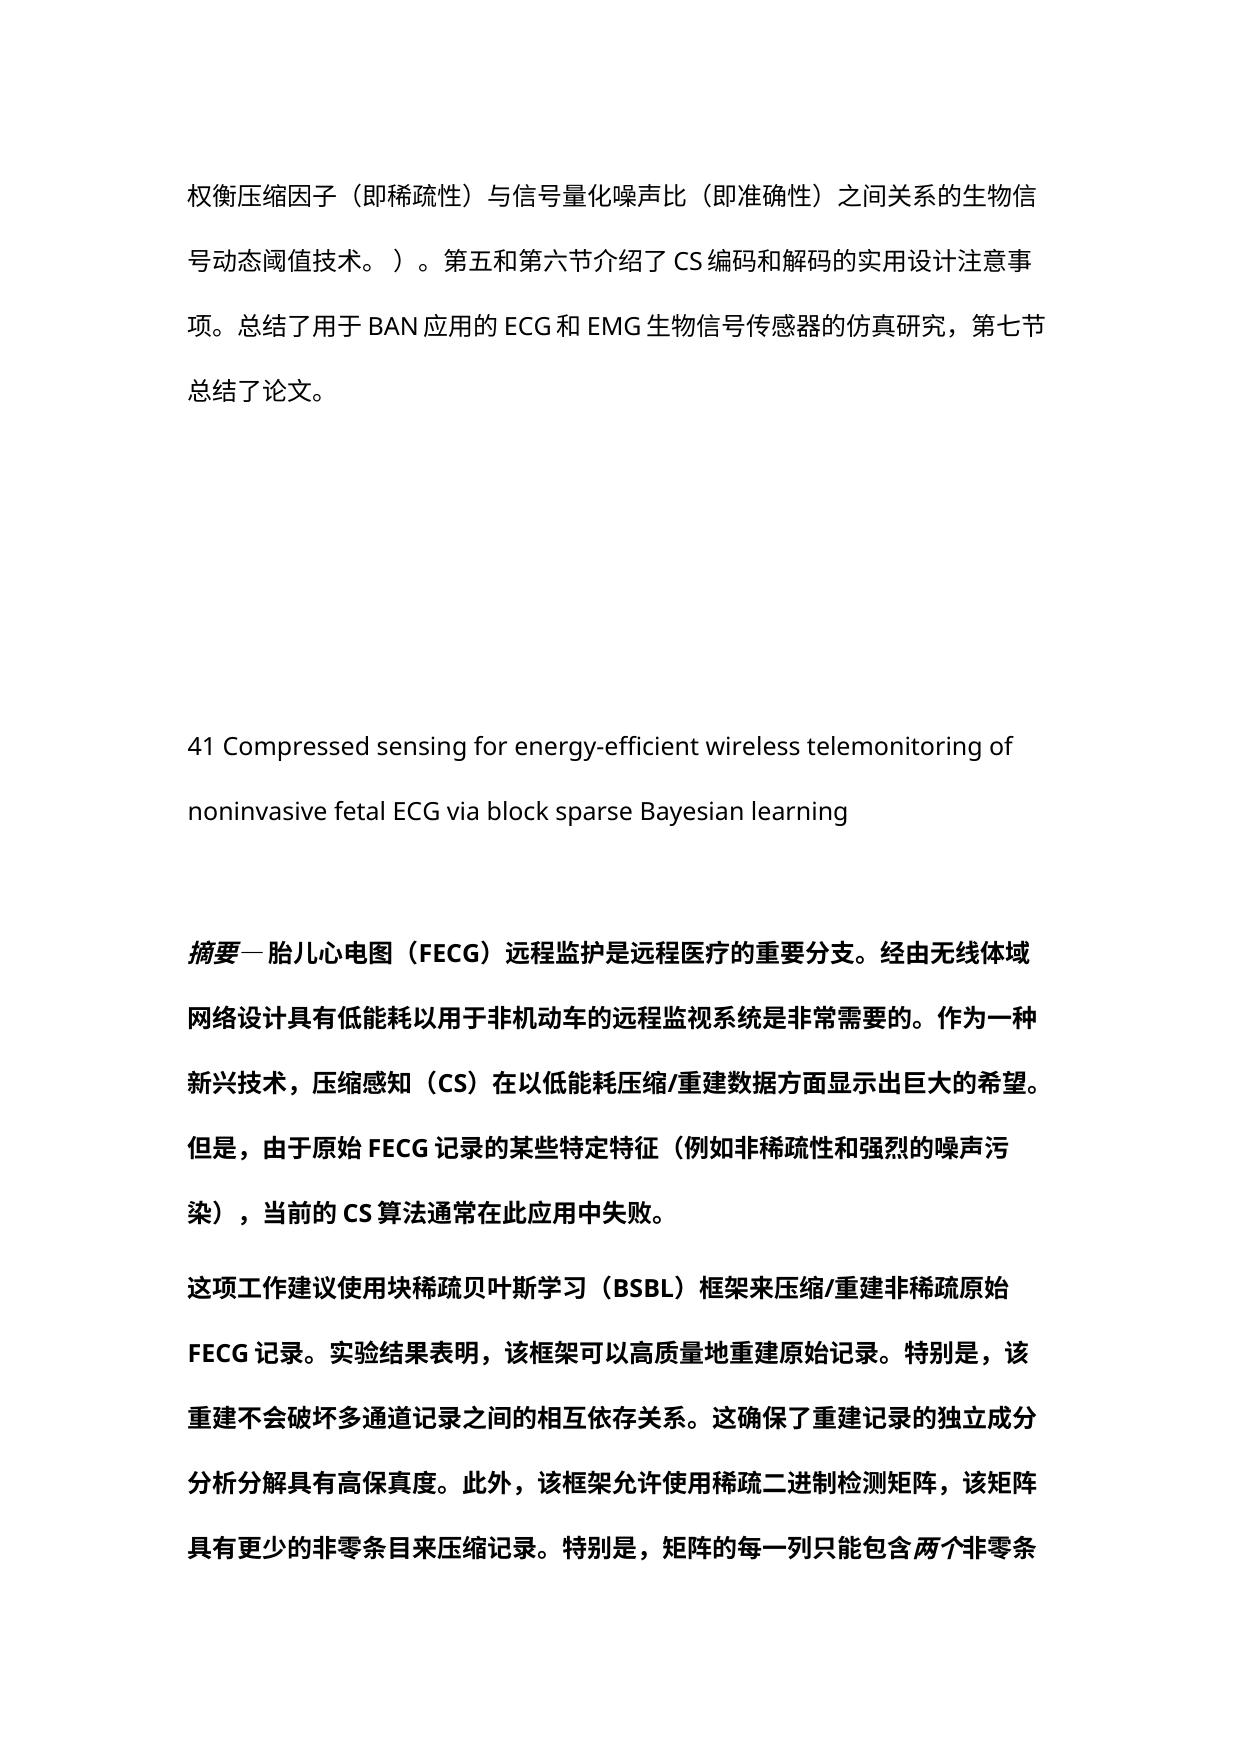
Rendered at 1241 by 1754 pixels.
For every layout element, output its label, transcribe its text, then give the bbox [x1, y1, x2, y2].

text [187, 1254, 1053, 1579]
text 摘要— 胎儿心电图（FECG）远程监护是远程医疗的重要分支。经由无线体域网络设计具有低能耗以用于非机动车的远程监视系统是非常需要的。作为一种新兴技术，压缩感知（CS）在以低能耗压缩/重建数据方面显示出巨大的希望。但是，由于原始FECG记录的某些特定特征（例如非稀疏性和强烈的噪声污染），当前的CS算法通常在此应用中失败。 [187, 919, 1053, 1244]
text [187, 162, 1053, 422]
text 41 Compressed sensing for energy-efficient wireless telemonitoring of noninvasive fetal ECG via block sparse Bayesian learning [187, 713, 1053, 843]
